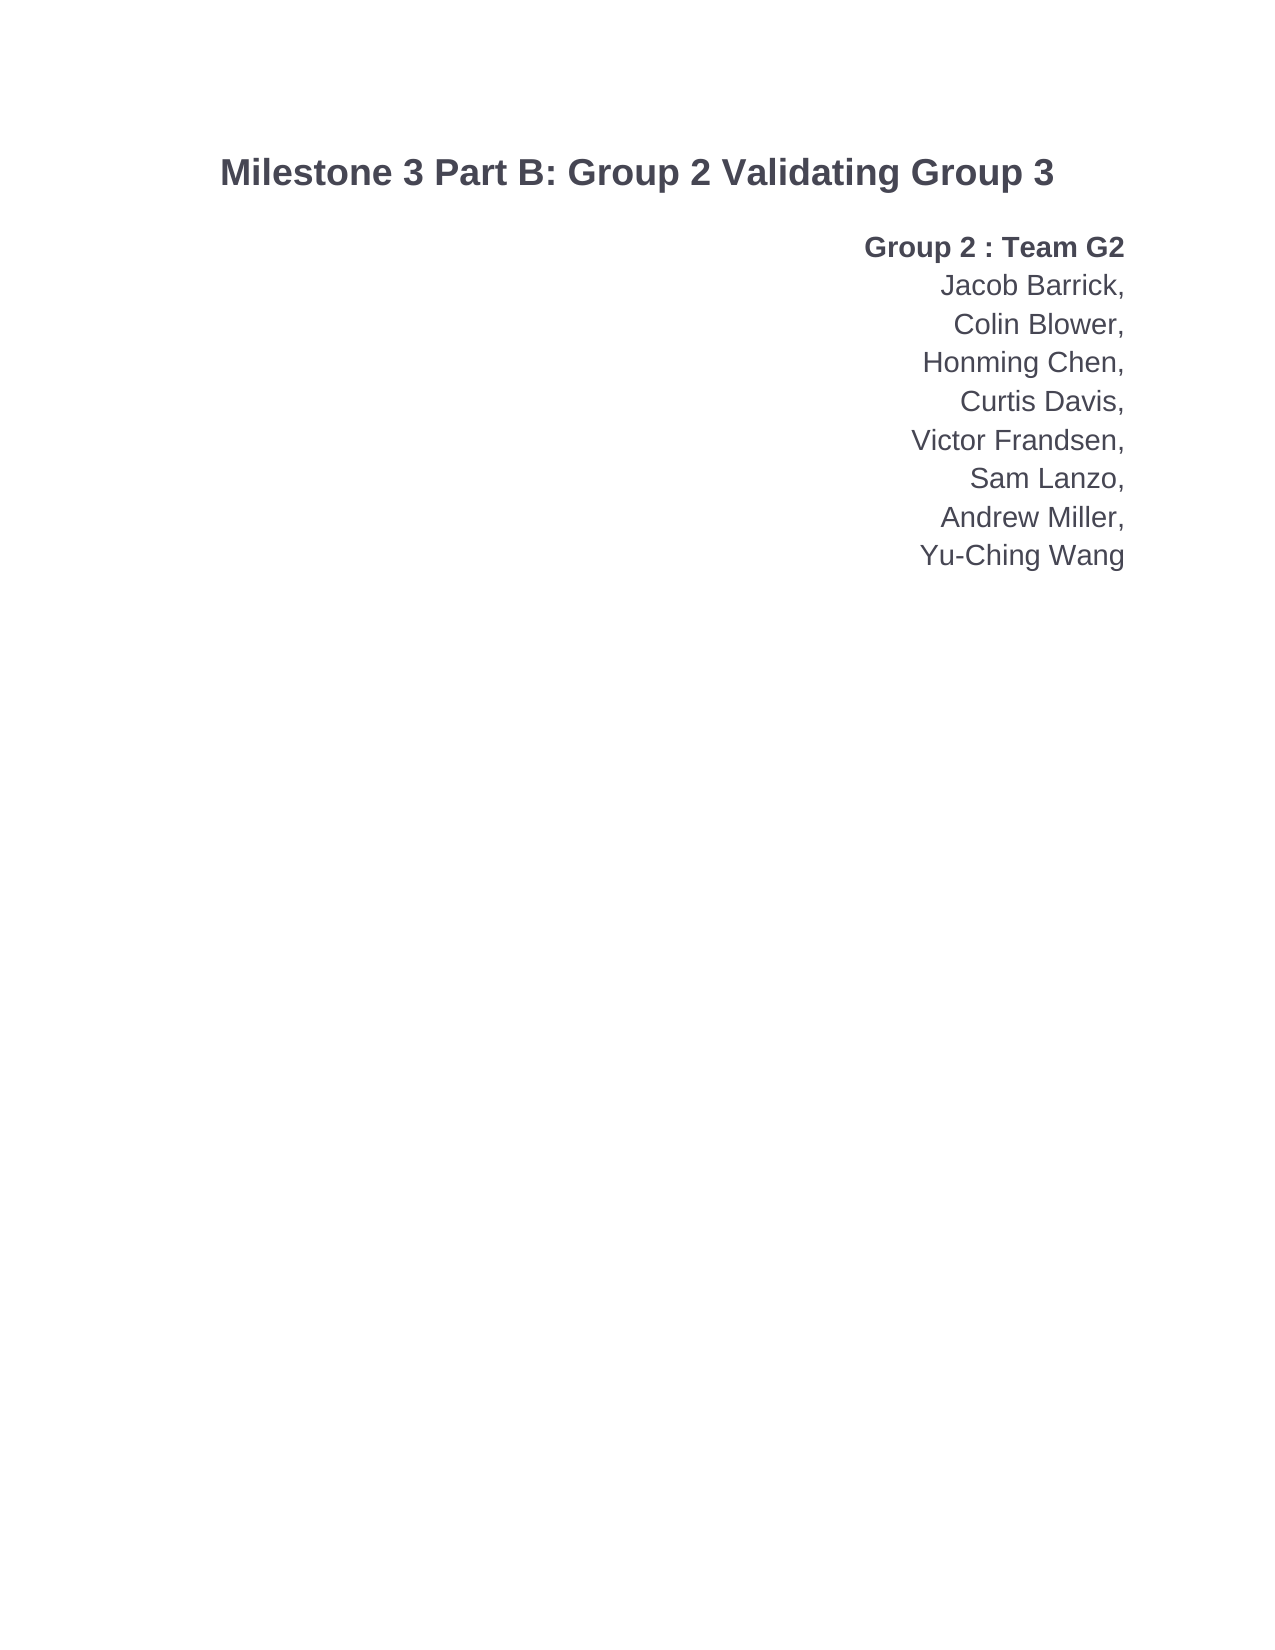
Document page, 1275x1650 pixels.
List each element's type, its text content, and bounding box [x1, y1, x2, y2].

text Andrew Miller, [150, 499, 1125, 533]
text Group 2 : Team G2 [150, 230, 1125, 263]
text Colin Blower, [150, 307, 1125, 340]
text Sam Lanzo, [150, 461, 1125, 494]
text Yu-Ching Wang [150, 538, 1125, 572]
text Jacob Barrick, [150, 268, 1125, 302]
text Honming Chen, [150, 345, 1125, 379]
text Victor Frandsen, [150, 422, 1125, 456]
text Curtis Davis, [150, 384, 1125, 417]
text Milestone 3 Part B: Group 2 Validating Group 3 [150, 150, 1125, 193]
